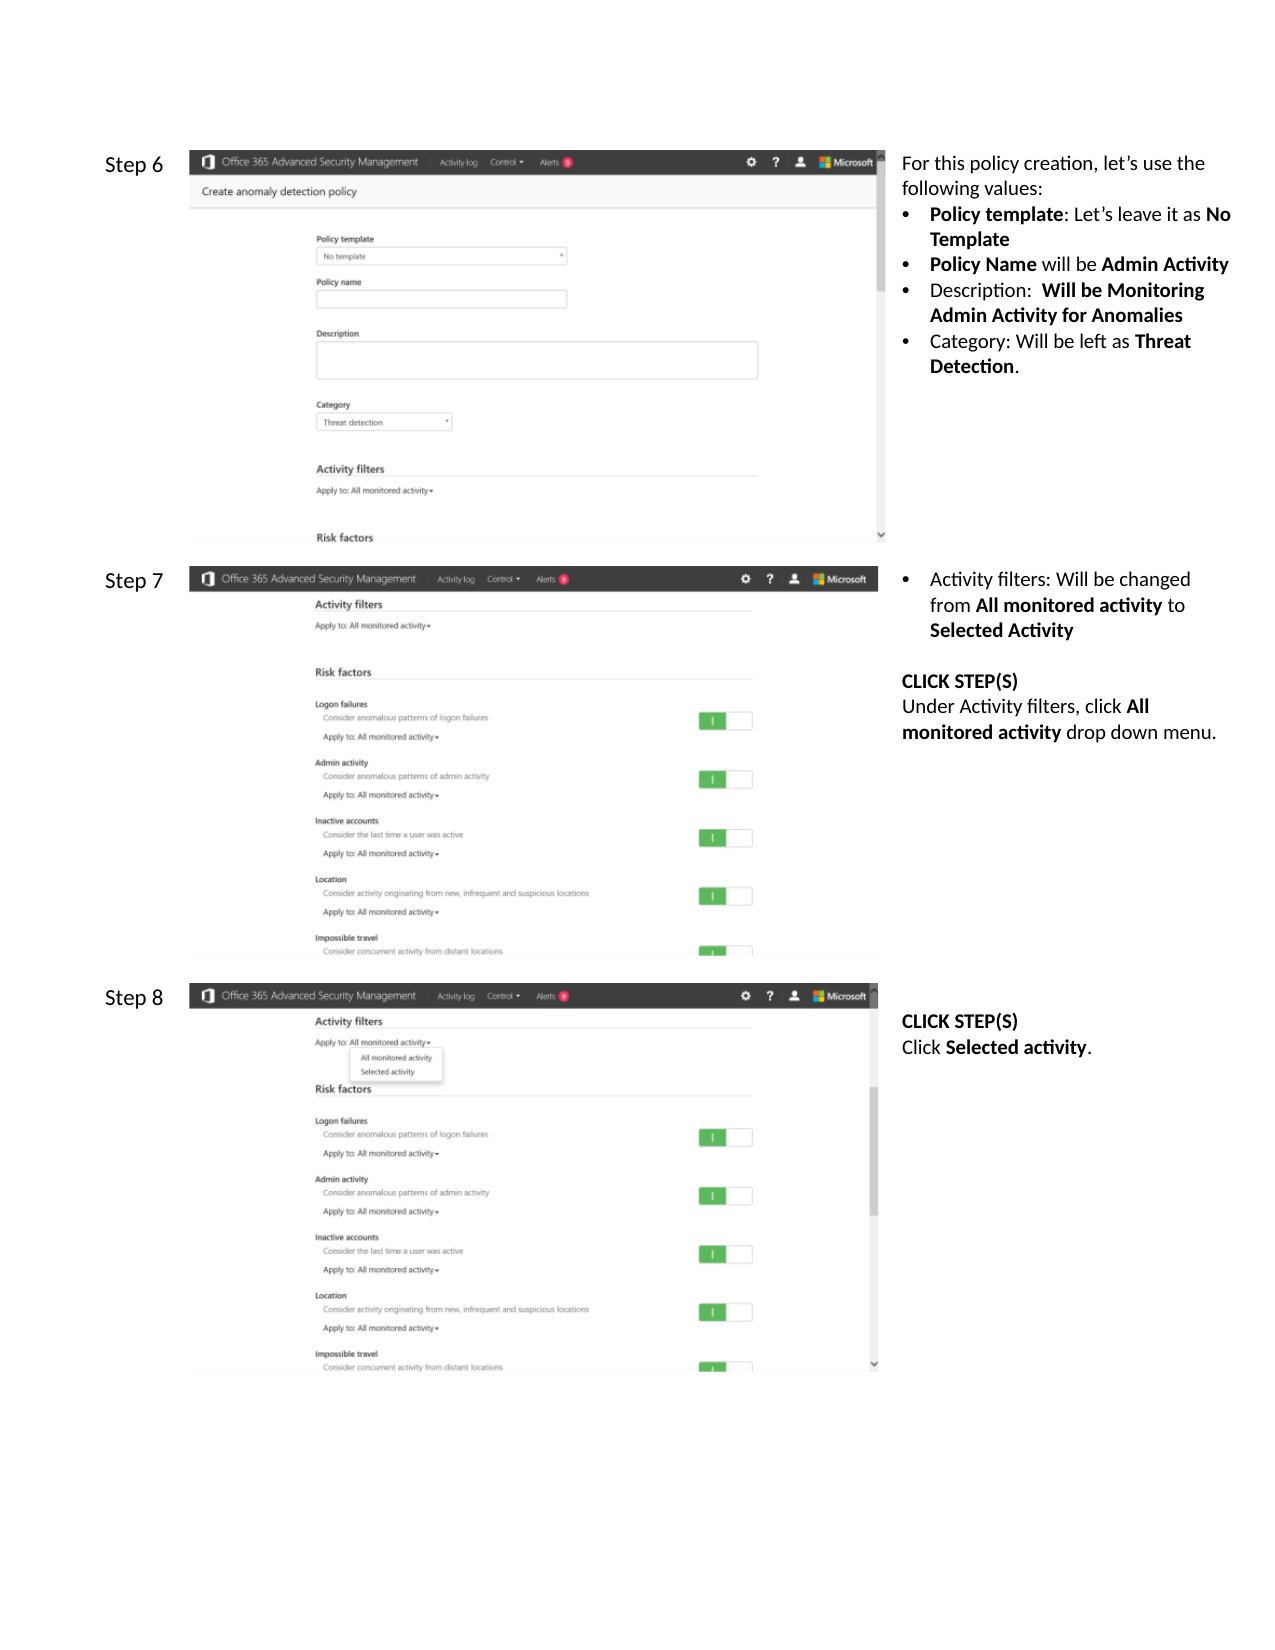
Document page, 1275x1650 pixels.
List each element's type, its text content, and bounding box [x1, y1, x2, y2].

table_cell Step 8 [94, 983, 178, 1400]
table_cell [178, 983, 891, 1400]
table_cell Step 6 [94, 150, 178, 567]
table_cell Activity filters: Will be changed from All monitored activity to Selected Activity CLICK STEP(S) Under Activity filters, click All monitored activity drop down menu. [891, 567, 1247, 983]
table_cell [178, 150, 891, 567]
table_cell For this policy creation, let’s use the following values: Policy template: Let’s leave it as No Template Policy Name will be Admin Activity Description: Will be Monitoring Admin Activity for Anomalies Category: Will be left as Threat Detection. [891, 150, 1247, 567]
table_cell Step 7 [94, 567, 178, 983]
table_cell [178, 567, 891, 983]
table_cell CLICK STEP(S) Click Selected activity. [891, 983, 1247, 1400]
